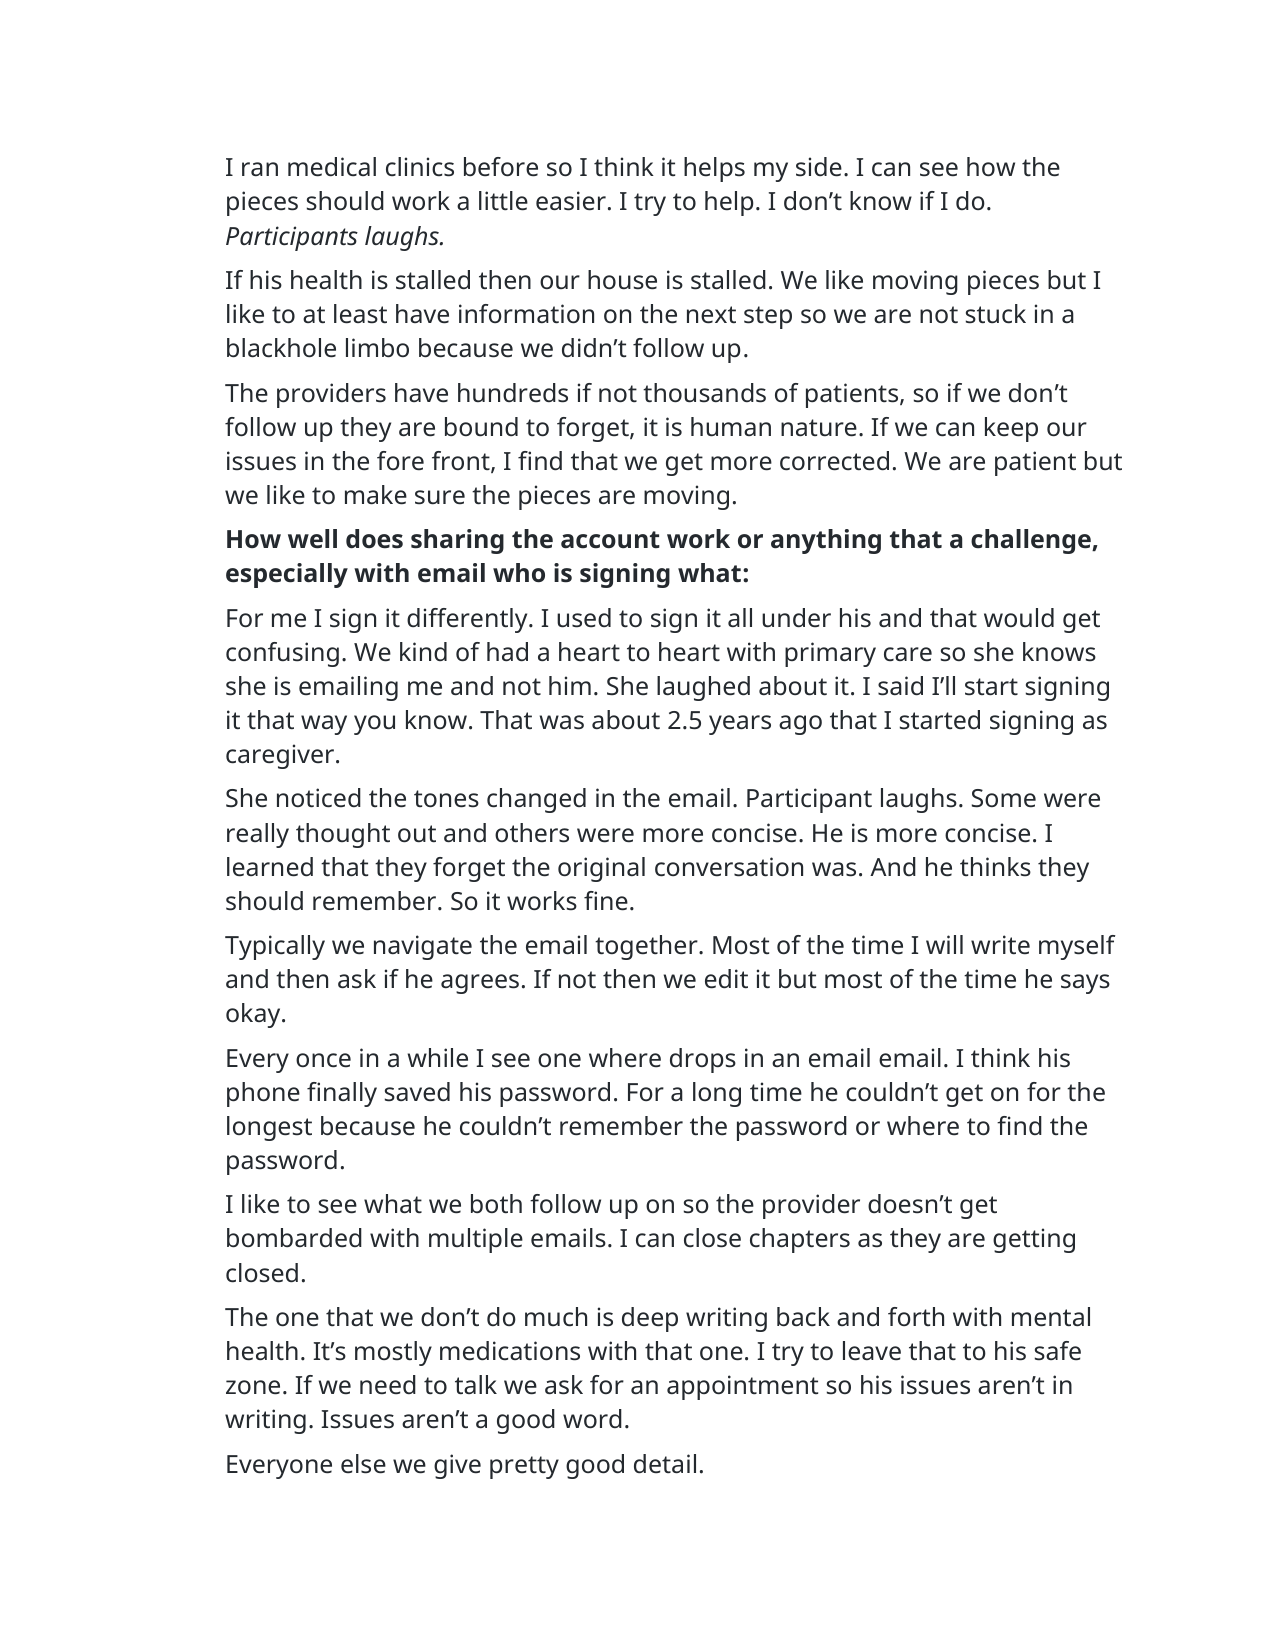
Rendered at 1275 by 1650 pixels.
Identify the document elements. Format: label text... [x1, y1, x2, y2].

text I like to see what we both follow up on so the provider doesn’t get bombarded with multiple emails. I can close chapters as they are getting closed. [225, 1187, 1125, 1289]
text If his health is stalled then our house is stalled. We like moving pieces but I like to at least have information on the next step so we are not stuck in a blackhole limbo because we didn’t follow up. [225, 263, 1125, 365]
text She noticed the tones changed in the email. Participant laughs. Some were really thought out and others were more concise. He is more concise. I learned that they forget the original conversation was. And he thinks they should remember. So it works fine. [225, 781, 1125, 917]
text The one that we don’t do much is deep writing back and forth with mental health. It’s mostly medications with that one. I try to leave that to his safe zone. If we need to talk we ask for an appointment so his issues aren’t in writing. Issues aren’t a good word. [225, 1300, 1125, 1436]
text Everyone else we give pretty good detail. [225, 1446, 1125, 1480]
text The providers have hundreds if not thousands of patients, so if we don’t follow up they are bound to forget, it is human nature. If we can keep our issues in the fore front, I find that we get more corrected. We are patient but we like to make sure the pieces are moving. [225, 375, 1125, 511]
text How well does sharing the account work or anything that a challenge, especially with email who is signing what: [225, 522, 1125, 590]
text Every once in a while I see one where drops in an email email. I think his phone finally saved his password. For a long time he couldn’t get on for the longest because he couldn’t remember the password or where to find the password. [225, 1040, 1125, 1177]
text I ran medical clinics before so I think it helps my side. I can see how the pieces should work a little easier. I try to help. I don’t know if I do. Participants laughs. [225, 150, 1125, 252]
text Typically we navigate the email together. Most of the time I will write myself and then ask if he agrees. If not then we edit it but most of the time he says okay. [225, 928, 1125, 1030]
text For me I sign it differently. I used to sign it all under his and that would get confusing. We kind of had a heart to heart with primary care so she knows she is emailing me and not him. She laughed about it. I said I’ll start signing it that way you know. That was about 2.5 years ago that I started signing as caregiver. [225, 600, 1125, 771]
